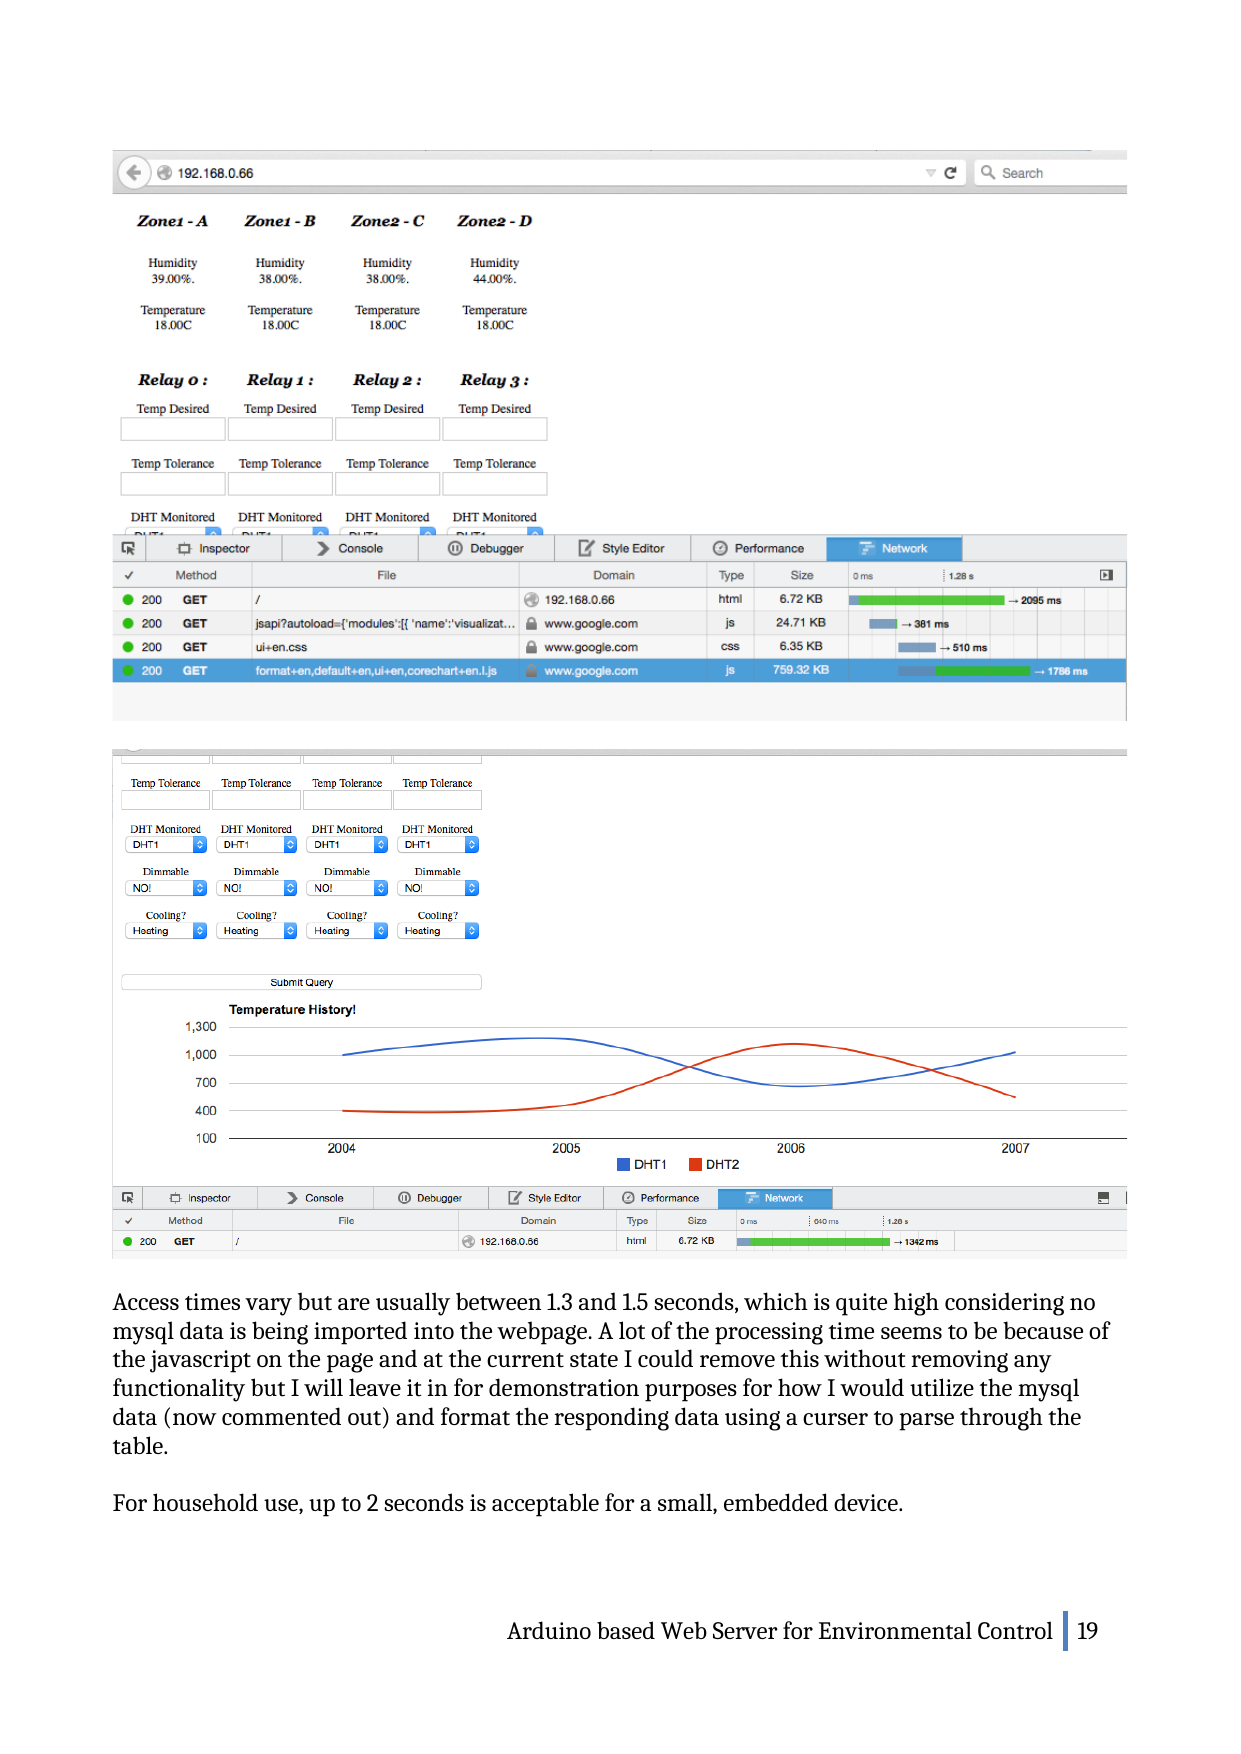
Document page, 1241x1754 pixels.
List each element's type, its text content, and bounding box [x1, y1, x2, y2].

text For household use, up to 2 seconds is acceptable for a small, embedded device. [112, 1489, 1128, 1518]
picture [112, 150, 1128, 721]
picture [112, 749, 1128, 1259]
text Access times vary but are usually between 1.3 and 1.5 seconds, which is quite high considering no mysql data is being imported into the webpage. A lot of the processing time seems to be because of the javascript on the page and at the current state I could remove this without removing any functionality but I will leave it in for demonstration purposes for how I would utilize the mysql data (now commented out) and format the responding data using a curser to parse through the table. [112, 1288, 1128, 1460]
